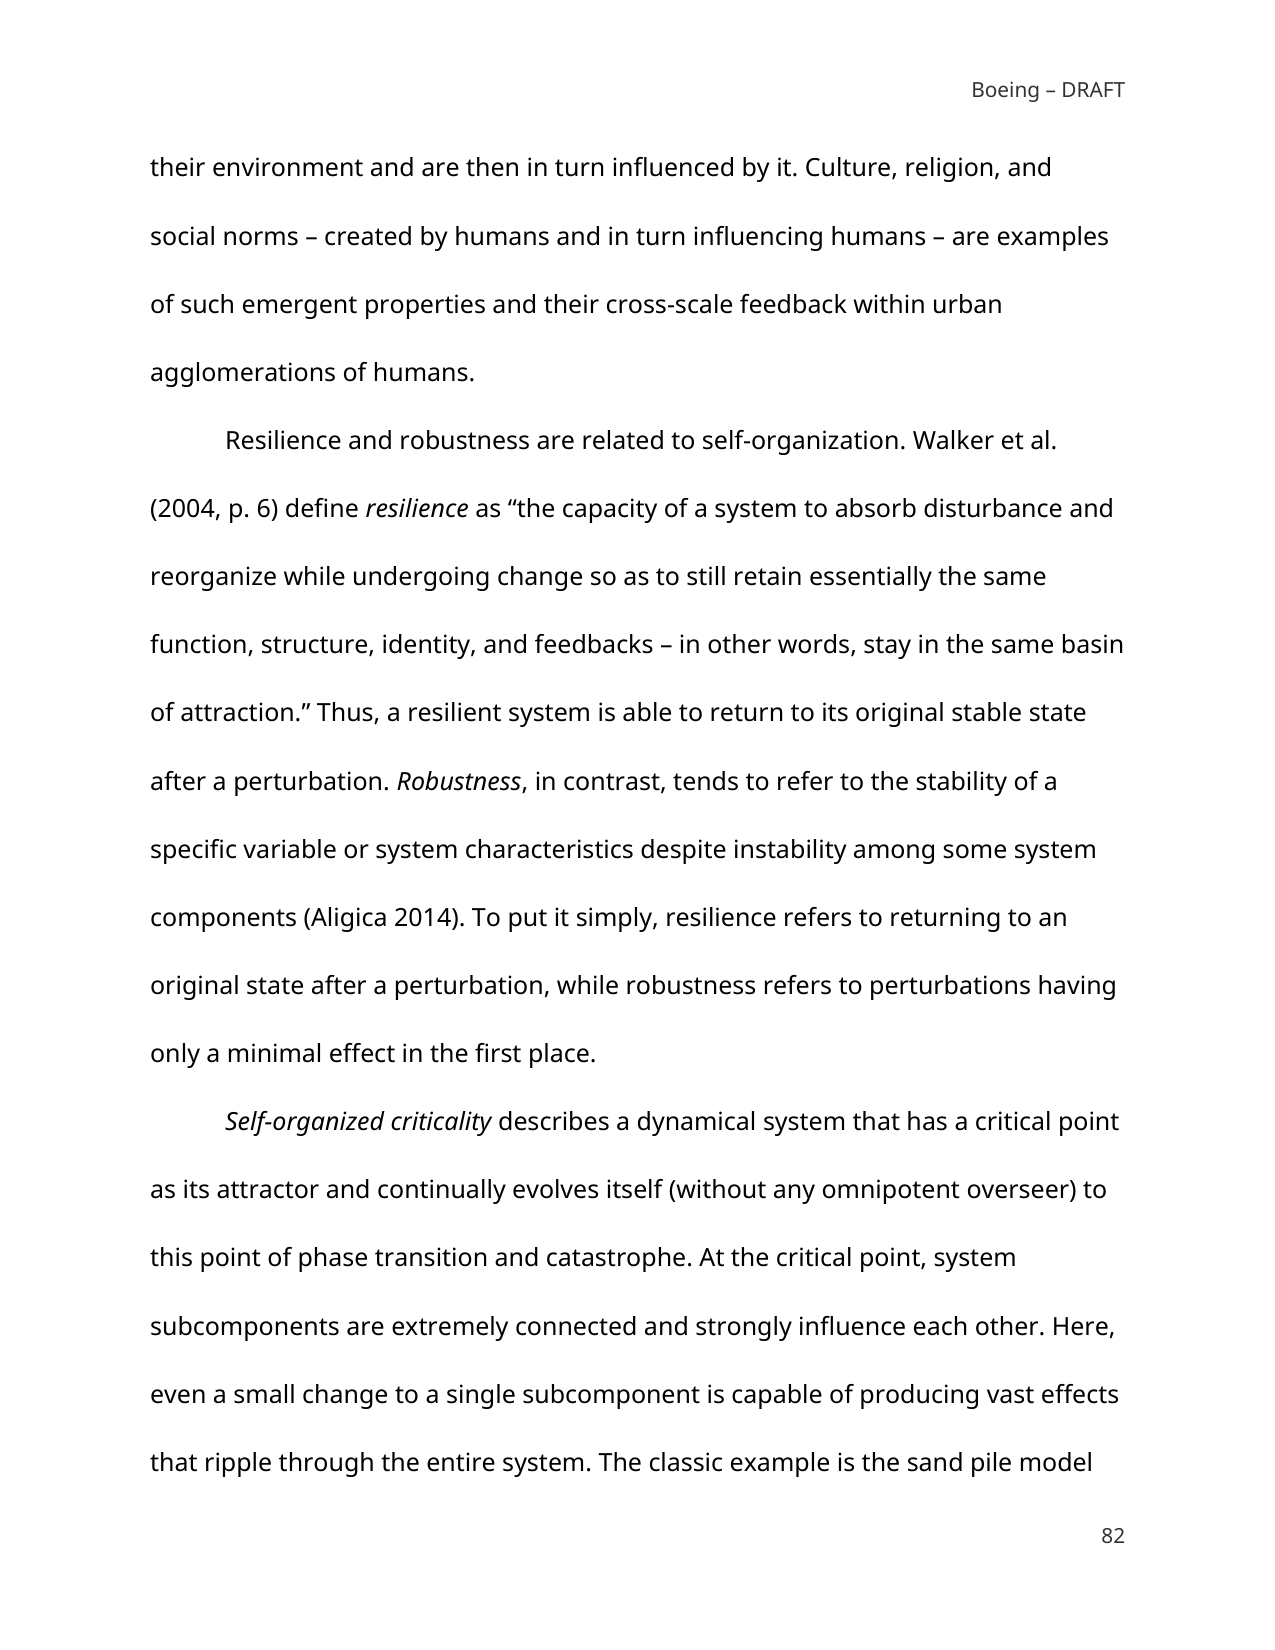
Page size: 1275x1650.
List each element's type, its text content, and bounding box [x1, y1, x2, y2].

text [150, 150, 1125, 388]
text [150, 1104, 1125, 1478]
text Resilience and robustness are related to self-organization. Walker et al. (2004, p. 6) define resilience as “the capacity of a system to absorb disturbance and reorganize while undergoing change so as to still retain essentially the same function, structure, identity, and feedbacks – in other words, stay in the same basin of attraction.” Thus, a resilient system is able to return to its original stable state after a perturbation. Robustness, in contrast, tends to refer to the stability of a specific variable or system characteristics despite instability among some system components (Aligica 2014). To put it simply, resilience refers to returning to an original state after a perturbation, while robustness refers to perturbations having only a minimal effect in the first place. [150, 422, 1125, 1070]
